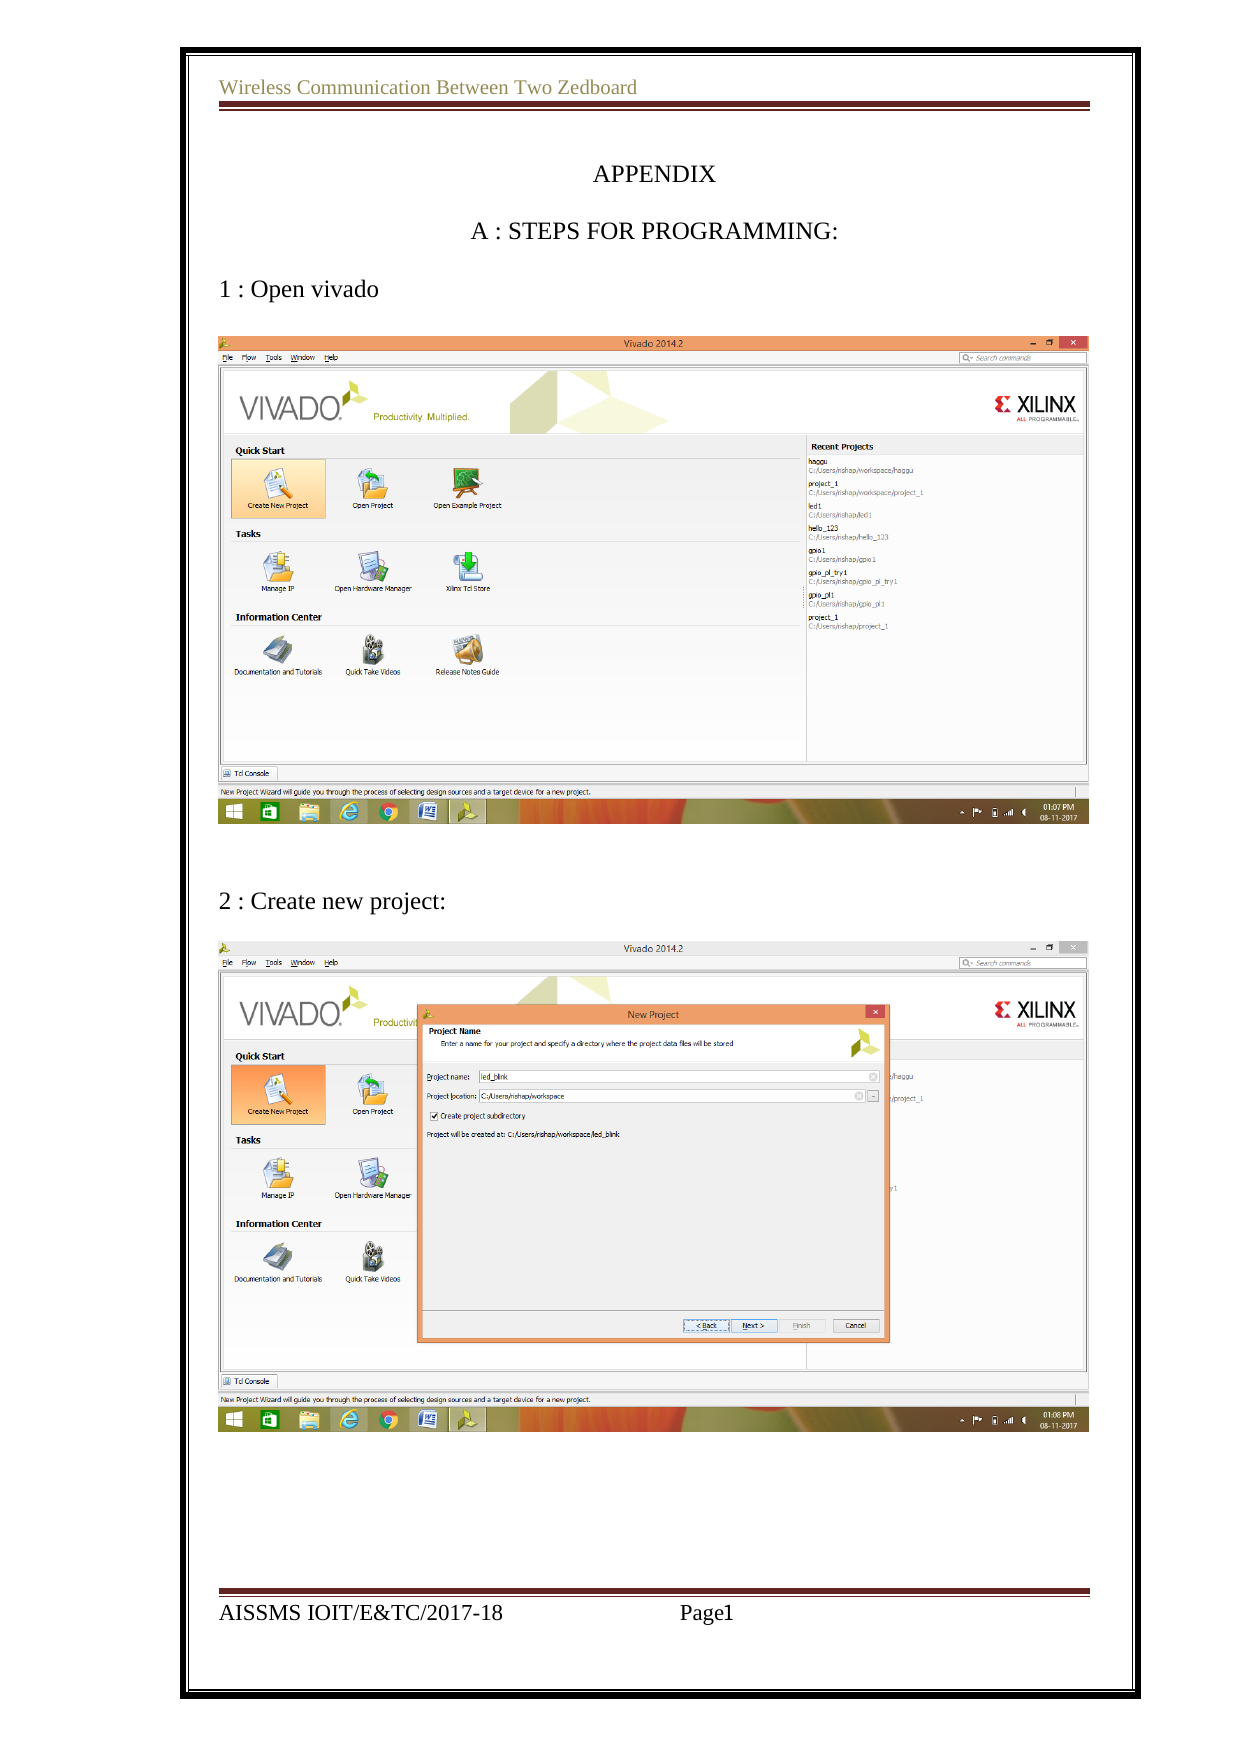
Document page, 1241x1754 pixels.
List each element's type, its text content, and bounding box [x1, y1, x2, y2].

picture [218, 336, 1089, 824]
picture [218, 941, 1089, 1432]
text 1 : Open vivado [218, 274, 1090, 303]
text 2 : Create new project: [218, 886, 1090, 915]
text A : STEPS FOR PROGRAMMING: [218, 216, 1090, 245]
text APPENDIX [218, 159, 1090, 188]
